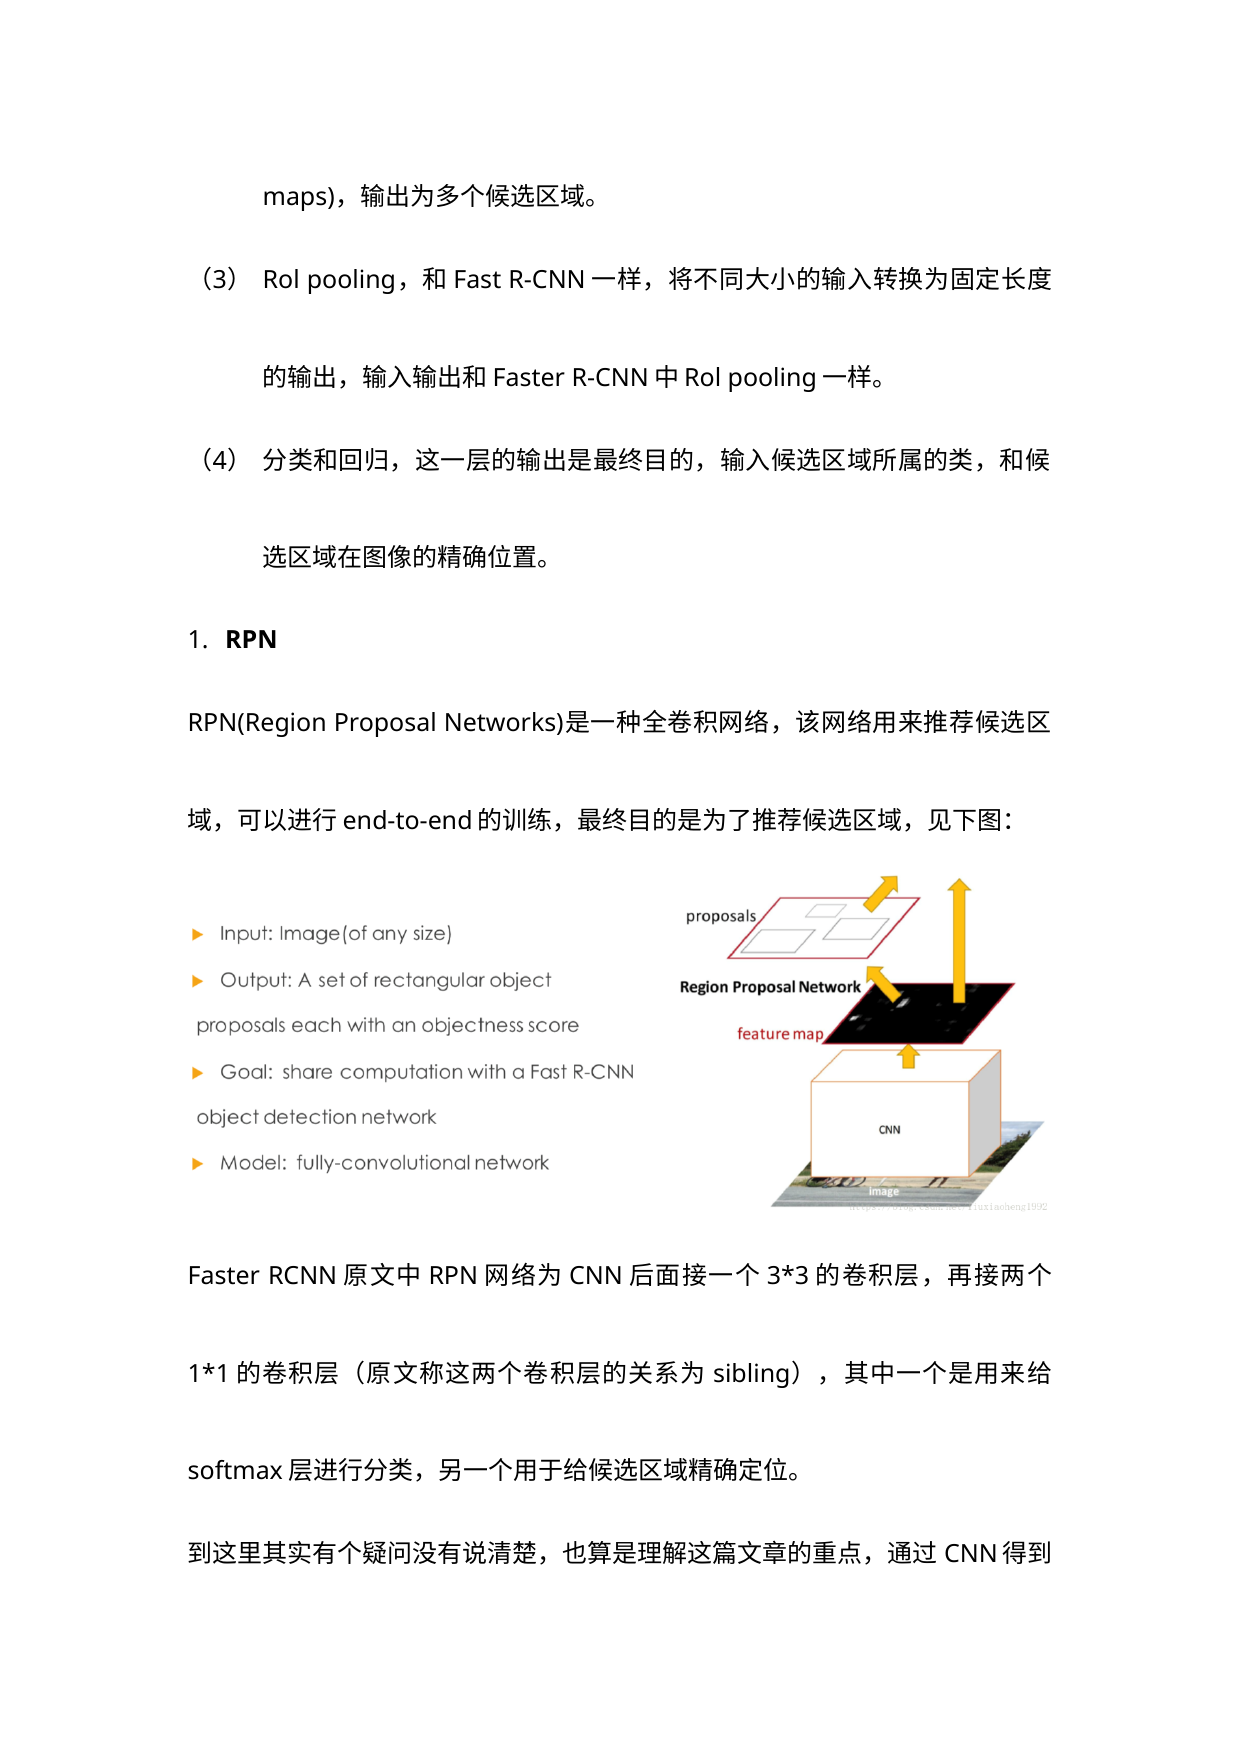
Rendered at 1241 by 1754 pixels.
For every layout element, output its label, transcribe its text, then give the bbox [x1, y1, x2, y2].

list RPN [187, 606, 1053, 671]
list Rol pooling，和Fast R-CNN一样，将不同大小的输入转换为固定长度的输出，输入输出和Faster R-CNN中Rol pooling一样。 [187, 245, 1053, 408]
text Faster RCNN原文中RPN网络为CNN后面接一个3*3的卷积层，再接两个1*1的卷积层（原文称这两个卷积层的关系为sibling），其中一个是用来给softmax层进行分类，另一个用于给候选区域精确定位。 [187, 1241, 1053, 1501]
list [187, 162, 1053, 227]
text RPN(Region Proposal Networks)是一种全卷积网络，该网络用来推荐候选区域，可以进行end-to-end的训练，最终目的是为了推荐候选区域，见下图： [187, 688, 1053, 851]
list 分类和回归，这一层的输出是最终目的，输入候选区域所属的类，和候选区域在图像的精确位置。 [187, 426, 1053, 588]
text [187, 1519, 1053, 1584]
picture [187, 868, 1053, 1217]
